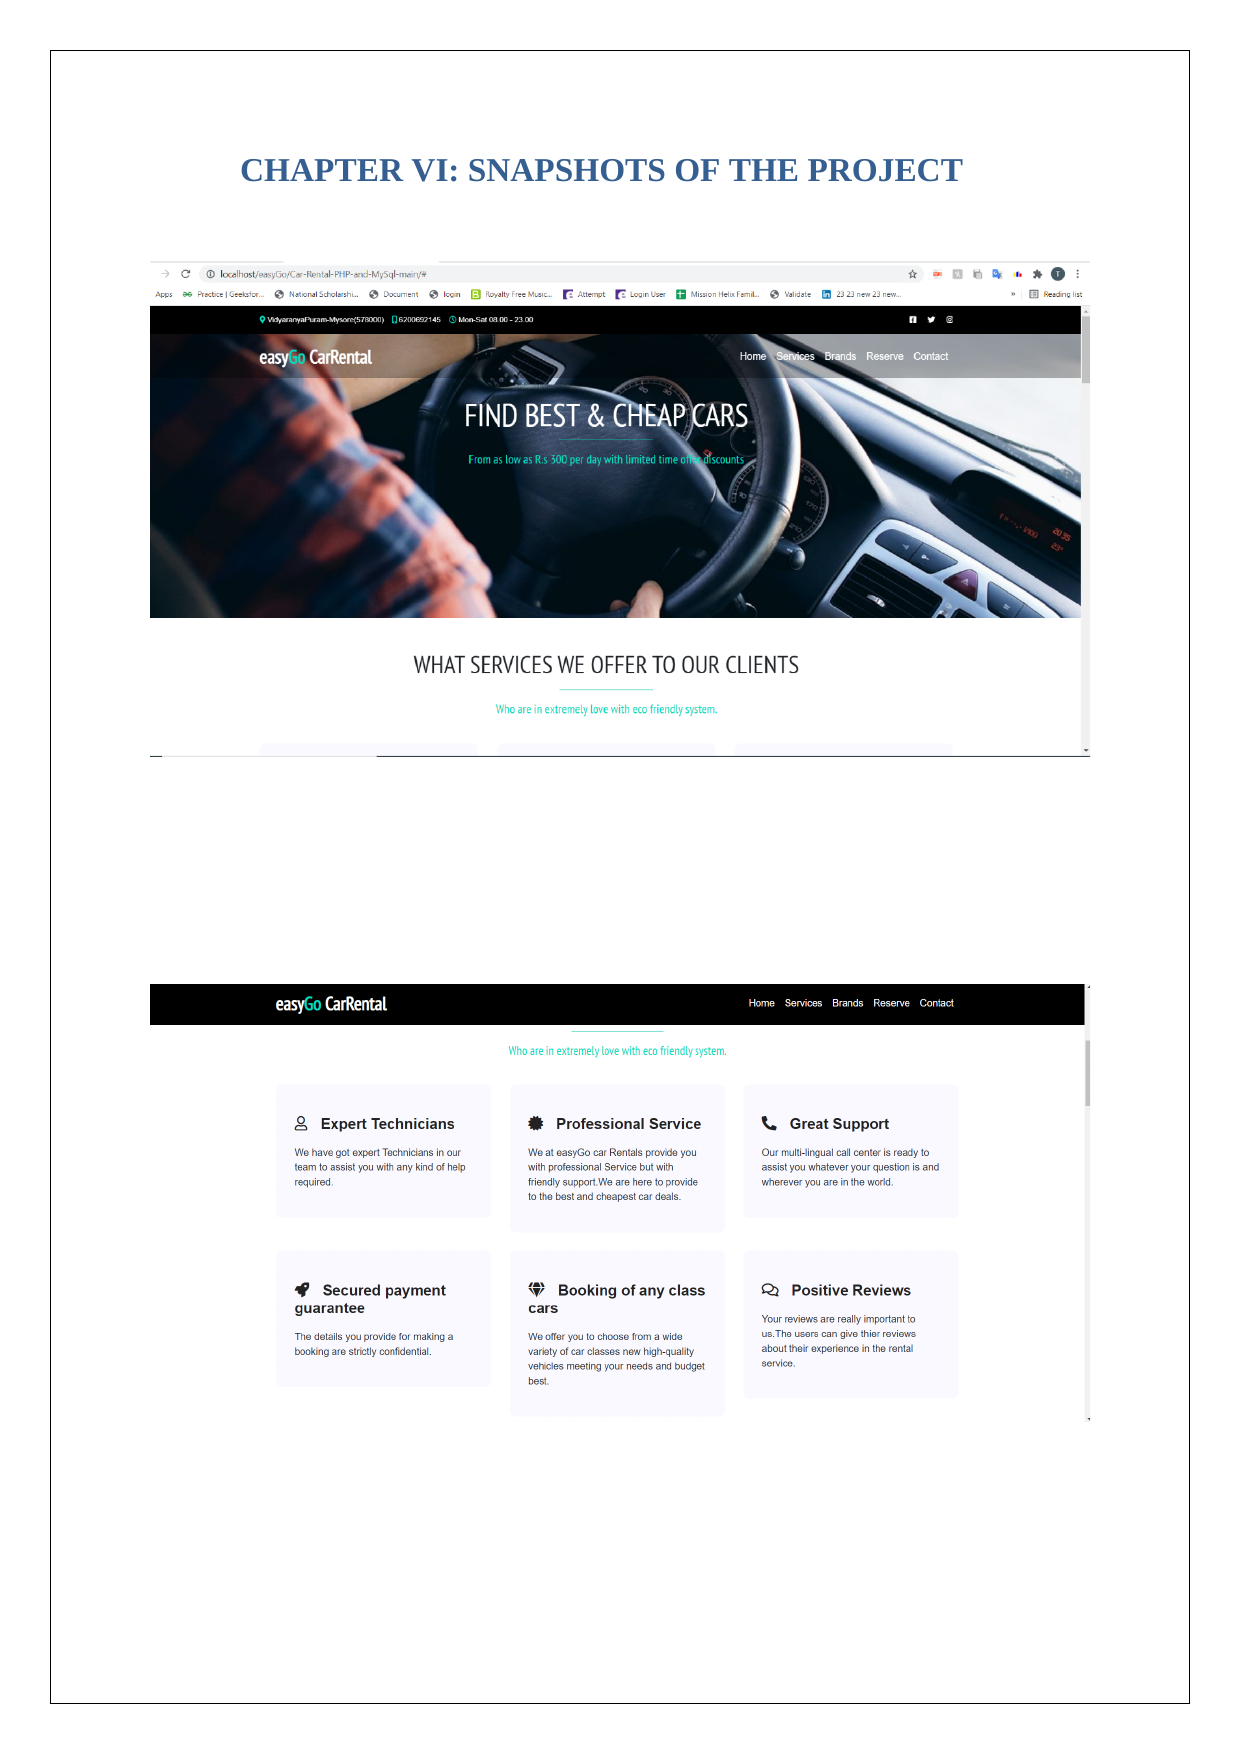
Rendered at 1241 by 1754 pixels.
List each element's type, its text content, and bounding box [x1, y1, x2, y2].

picture [150, 984, 1091, 1422]
picture [150, 261, 1091, 757]
subtitle CHAPTER VI: SNAPSHOTS OF THE PROJECT [150, 150, 1090, 188]
